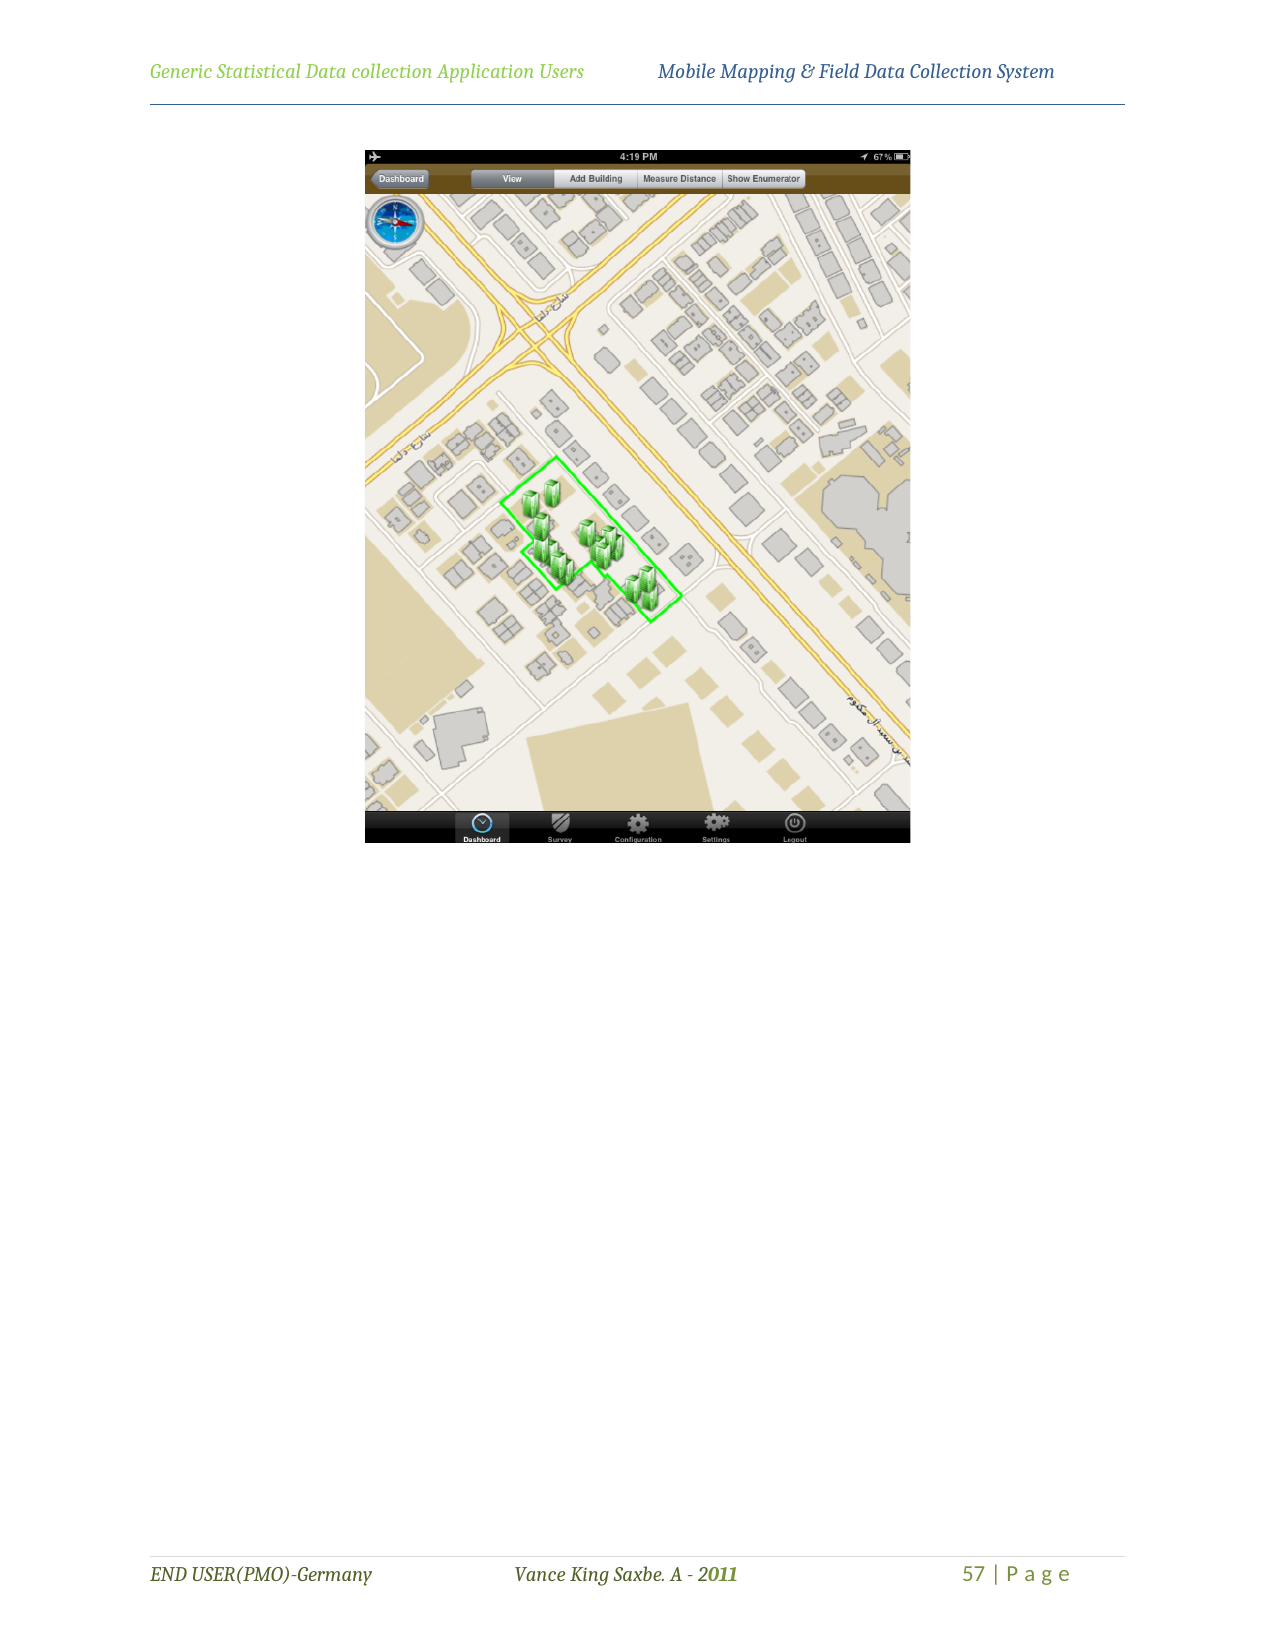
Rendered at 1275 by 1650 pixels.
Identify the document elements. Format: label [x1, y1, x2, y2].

picture [364, 150, 911, 843]
